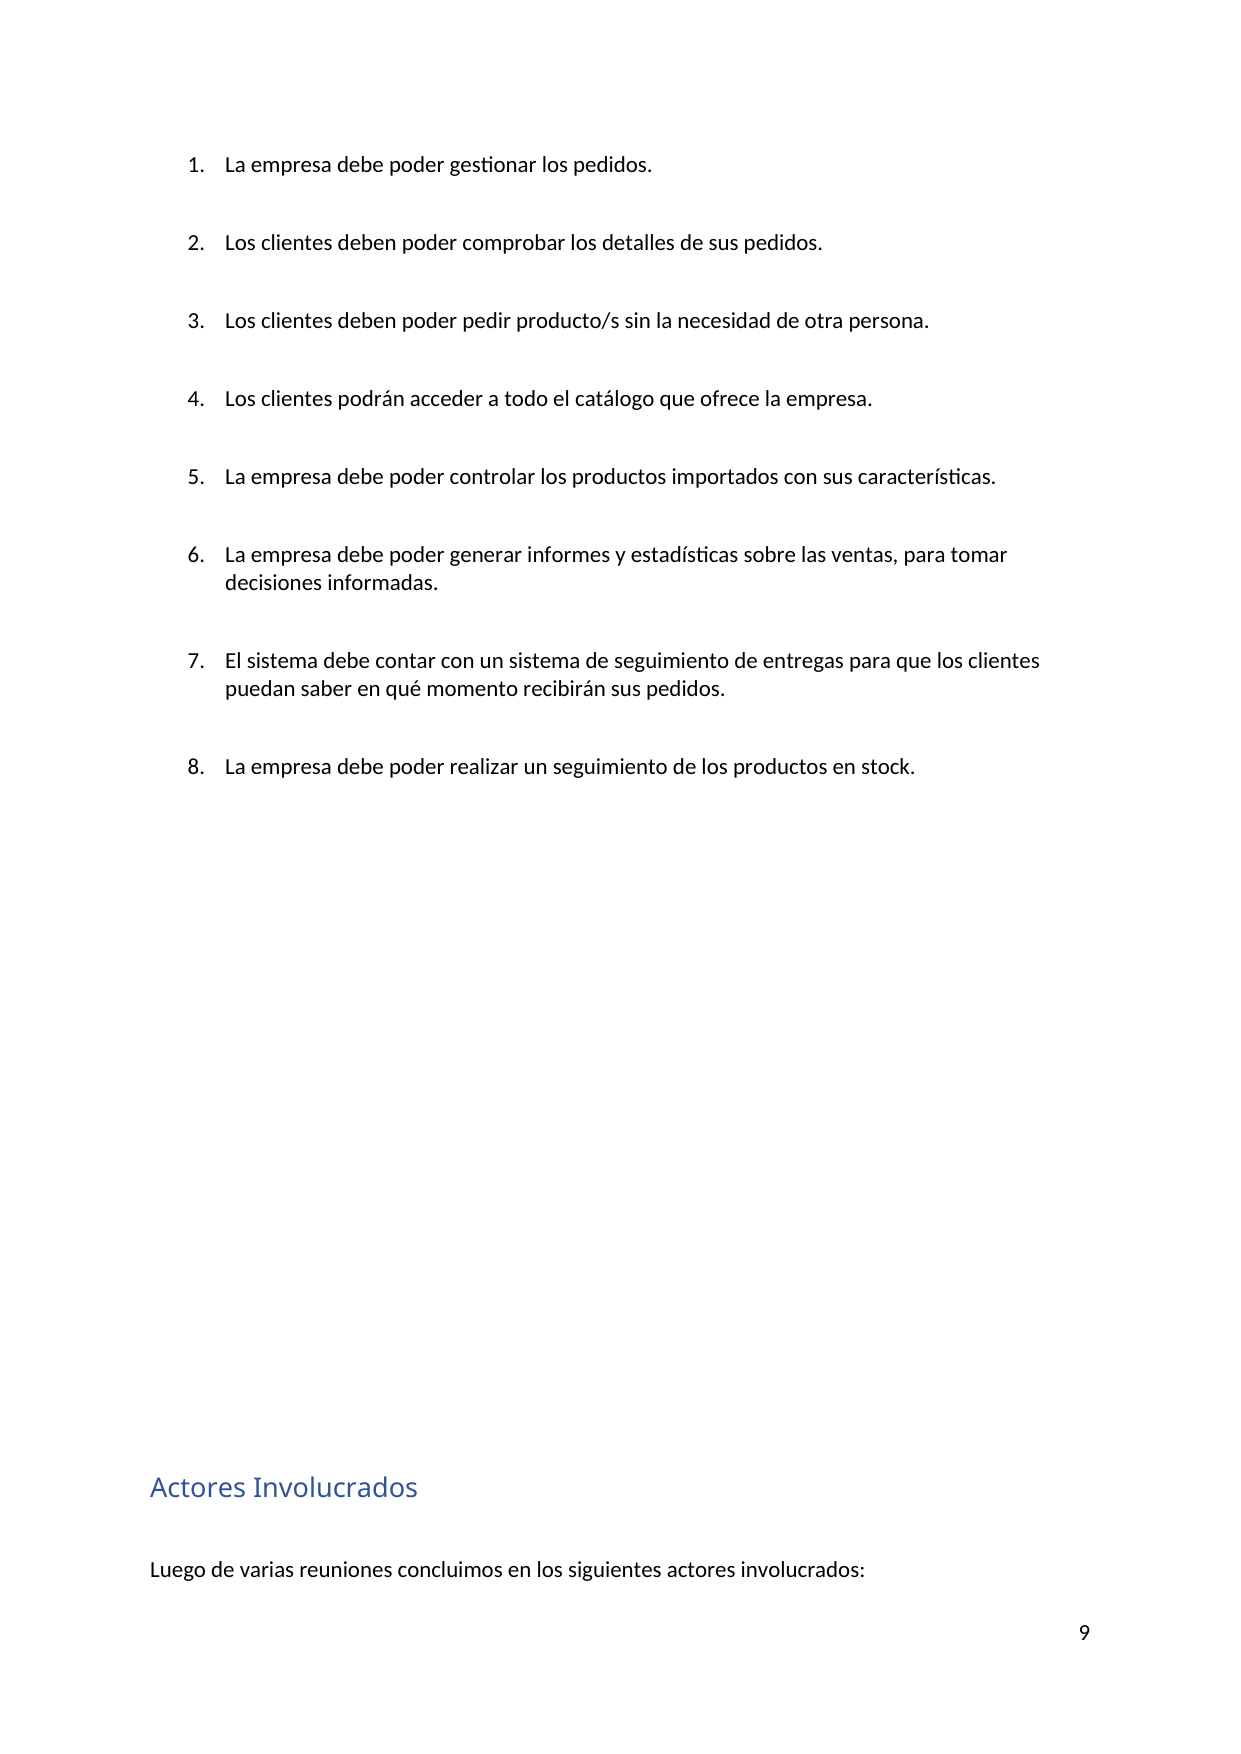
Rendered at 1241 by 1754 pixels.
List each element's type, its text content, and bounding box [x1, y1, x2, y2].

list La empresa debe poder generar informes y estadísticas sobre las ventas, para tomar decisiones informadas. [187, 540, 1090, 596]
text Luego de varias reuniones concluimos en los siguientes actores involucrados: [150, 1555, 1090, 1583]
list Los clientes deben poder pedir producto/s sin la necesidad de otra persona. [187, 306, 1090, 334]
list Los clientes podrán acceder a todo el catálogo que ofrece la empresa. [187, 384, 1090, 412]
list La empresa debe poder controlar los productos importados con sus características. [187, 462, 1090, 490]
list El sistema debe contar con un sistema de seguimiento de entregas para que los clientes puedan saber en qué momento recibirán sus pedidos. [187, 646, 1090, 702]
list La empresa debe poder realizar un seguimiento de los productos en stock. [187, 752, 1090, 780]
list La empresa debe poder gestionar los pedidos. [187, 150, 1090, 178]
subtitle Actores Involucrados [150, 1468, 1090, 1505]
list Los clientes deben poder comprobar los detalles de sus pedidos. [187, 228, 1090, 256]
